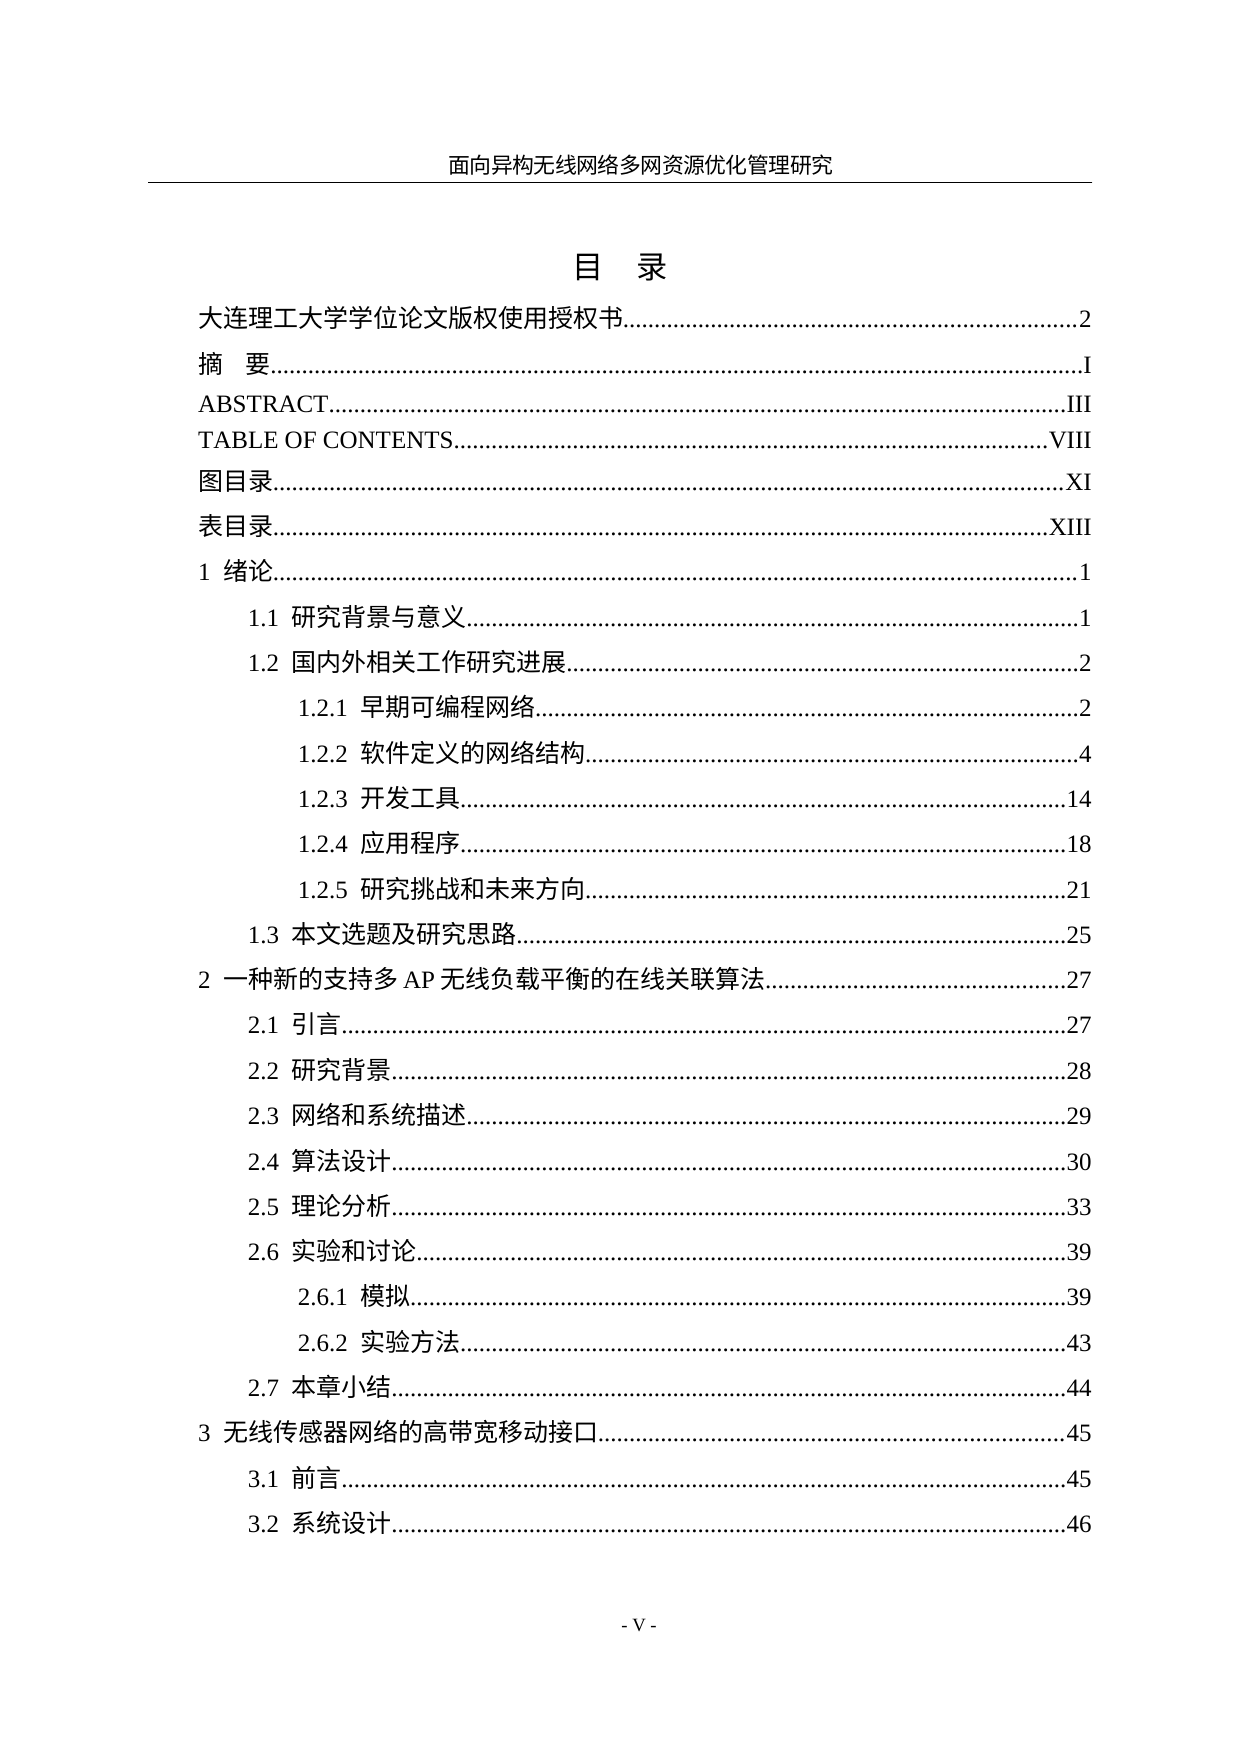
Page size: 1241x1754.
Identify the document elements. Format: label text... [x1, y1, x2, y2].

text 目 录 [148, 246, 1092, 288]
text 2.3 网络和系统描述 29 [198, 1096, 1092, 1132]
text 1.2.1 早期可编程网络 2 [248, 688, 1092, 724]
text 2.6.2 实验方法 43 [248, 1322, 1092, 1358]
text 2.4 算法设计 30 [198, 1141, 1092, 1177]
text 2.1 引言 27 [198, 1005, 1092, 1041]
text 2.5 理论分析 33 [198, 1186, 1092, 1222]
text 1.1 研究背景与意义 1 [198, 597, 1092, 633]
text 3.2 系统设计 46 [198, 1503, 1092, 1540]
text 图目录 XI [198, 461, 1092, 497]
text 2.6 实验和讨论 39 [198, 1232, 1092, 1268]
text 1.2.4 应用程序 18 [248, 824, 1092, 860]
text 1.3 本文选题及研究思路 25 [198, 914, 1092, 951]
text 3 无线传感器网络的高带宽移动接口 45 [198, 1413, 1092, 1449]
text 3.1 前言 45 [198, 1458, 1092, 1494]
text TABLE OF CONTENTS VIII [198, 425, 1092, 454]
text 1 绪论 1 [198, 552, 1092, 588]
text 1.2.3 开发工具 14 [248, 778, 1092, 815]
text 摘 要 I [198, 344, 1092, 380]
text 2.6.1 模拟 39 [248, 1277, 1092, 1313]
text 2.2 研究背景 28 [198, 1050, 1092, 1087]
text 1.2.5 研究挑战和未来方向 21 [248, 869, 1092, 905]
text 大连理工大学学位论文版权使用授权书 2 [198, 299, 1092, 335]
text ABSTRACT III [198, 389, 1092, 418]
text 2 一种新的支持多AP无线负载平衡的在线关联算法 27 [198, 960, 1092, 996]
text 2.7 本章小结 44 [198, 1367, 1092, 1404]
text 1.2 国内外相关工作研究进展 2 [198, 642, 1092, 679]
text 1.2.2 软件定义的网络结构 4 [248, 733, 1092, 769]
text 表目录 XIII [198, 507, 1092, 543]
